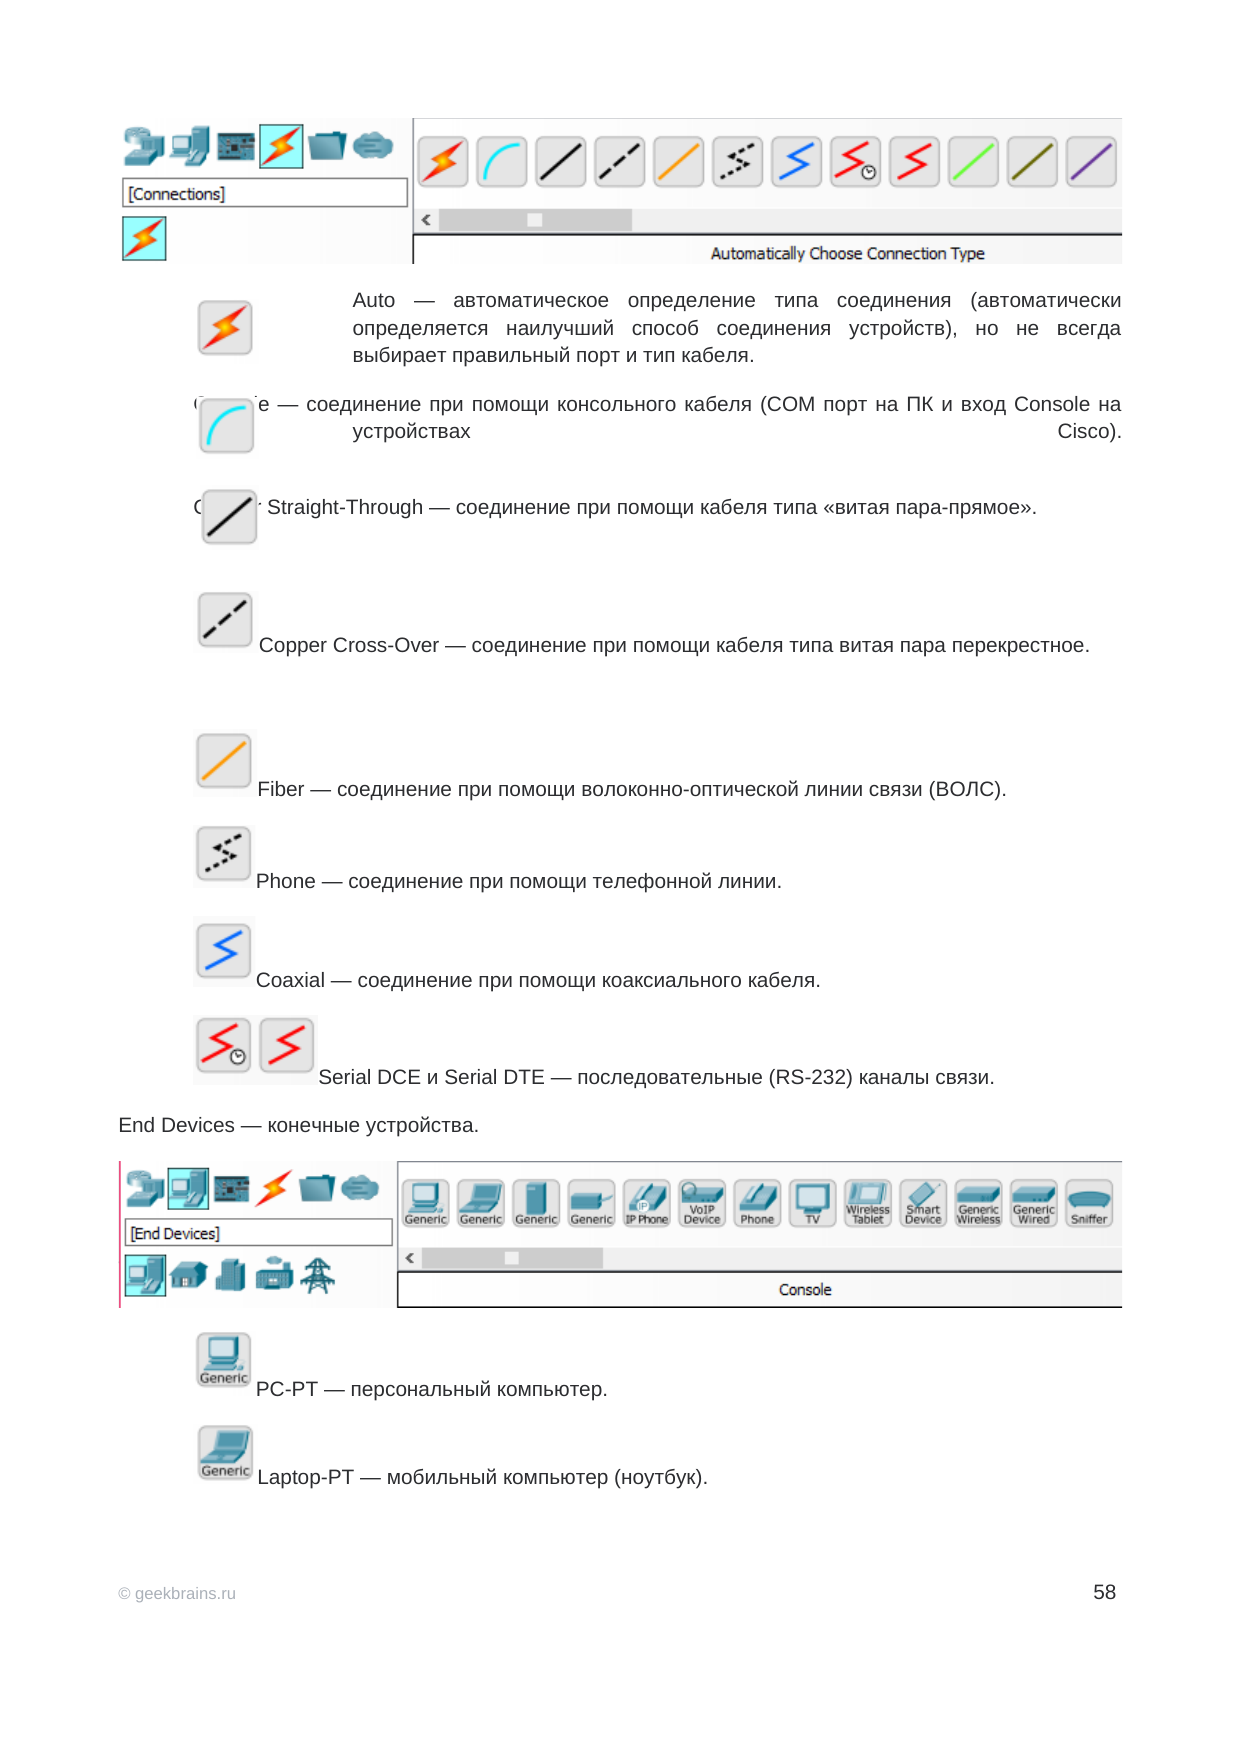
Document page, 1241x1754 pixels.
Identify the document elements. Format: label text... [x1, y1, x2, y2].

picture [193, 916, 256, 987]
picture [118, 118, 1123, 264]
text Fiber — соединение при помощи волоконно-оптической линии связи (ВОЛС). [193, 729, 1122, 801]
picture [193, 1331, 256, 1396]
text Phone — соединение при помощи телефонной линии. [193, 826, 1122, 892]
picture [196, 299, 259, 364]
picture [193, 1015, 318, 1085]
text End Devices — конечные устройства. [118, 1113, 1122, 1137]
text Serial DCE и Serial DTE — последовательные (RS-232) каналы связи. [193, 1016, 1122, 1089]
text Auto ― автоматическое определение типа соединения (автоматически определяется наилучший способ соединения устройств), но не всегда выбирает правильный порт и тип кабеля. [193, 288, 1122, 367]
text Copper Straight-Through ― соединение при помощи кабеля типа «витая пара-прямое». [259, 495, 1122, 519]
picture [196, 397, 259, 459]
text Laptop-PT — мобильный компьютер (ноутбук). [193, 1425, 1122, 1488]
picture [118, 1161, 1123, 1308]
picture [193, 1424, 258, 1484]
text Copper Cross-Over — соединение при помощи кабеля типа витая пара перекрестное. [193, 592, 1122, 657]
text Console ― соединение при помощи консольного кабеля (COM порт на ПК и вход Console на устройствах Cisco). [193, 392, 1122, 471]
picture [193, 591, 259, 653]
picture [200, 485, 259, 550]
picture [193, 729, 258, 797]
text Coaxial — соединение при помощи коаксиального кабеля. [193, 917, 1122, 991]
picture [193, 825, 256, 888]
text PC-PT — персональный компьютер. [193, 1332, 1122, 1400]
